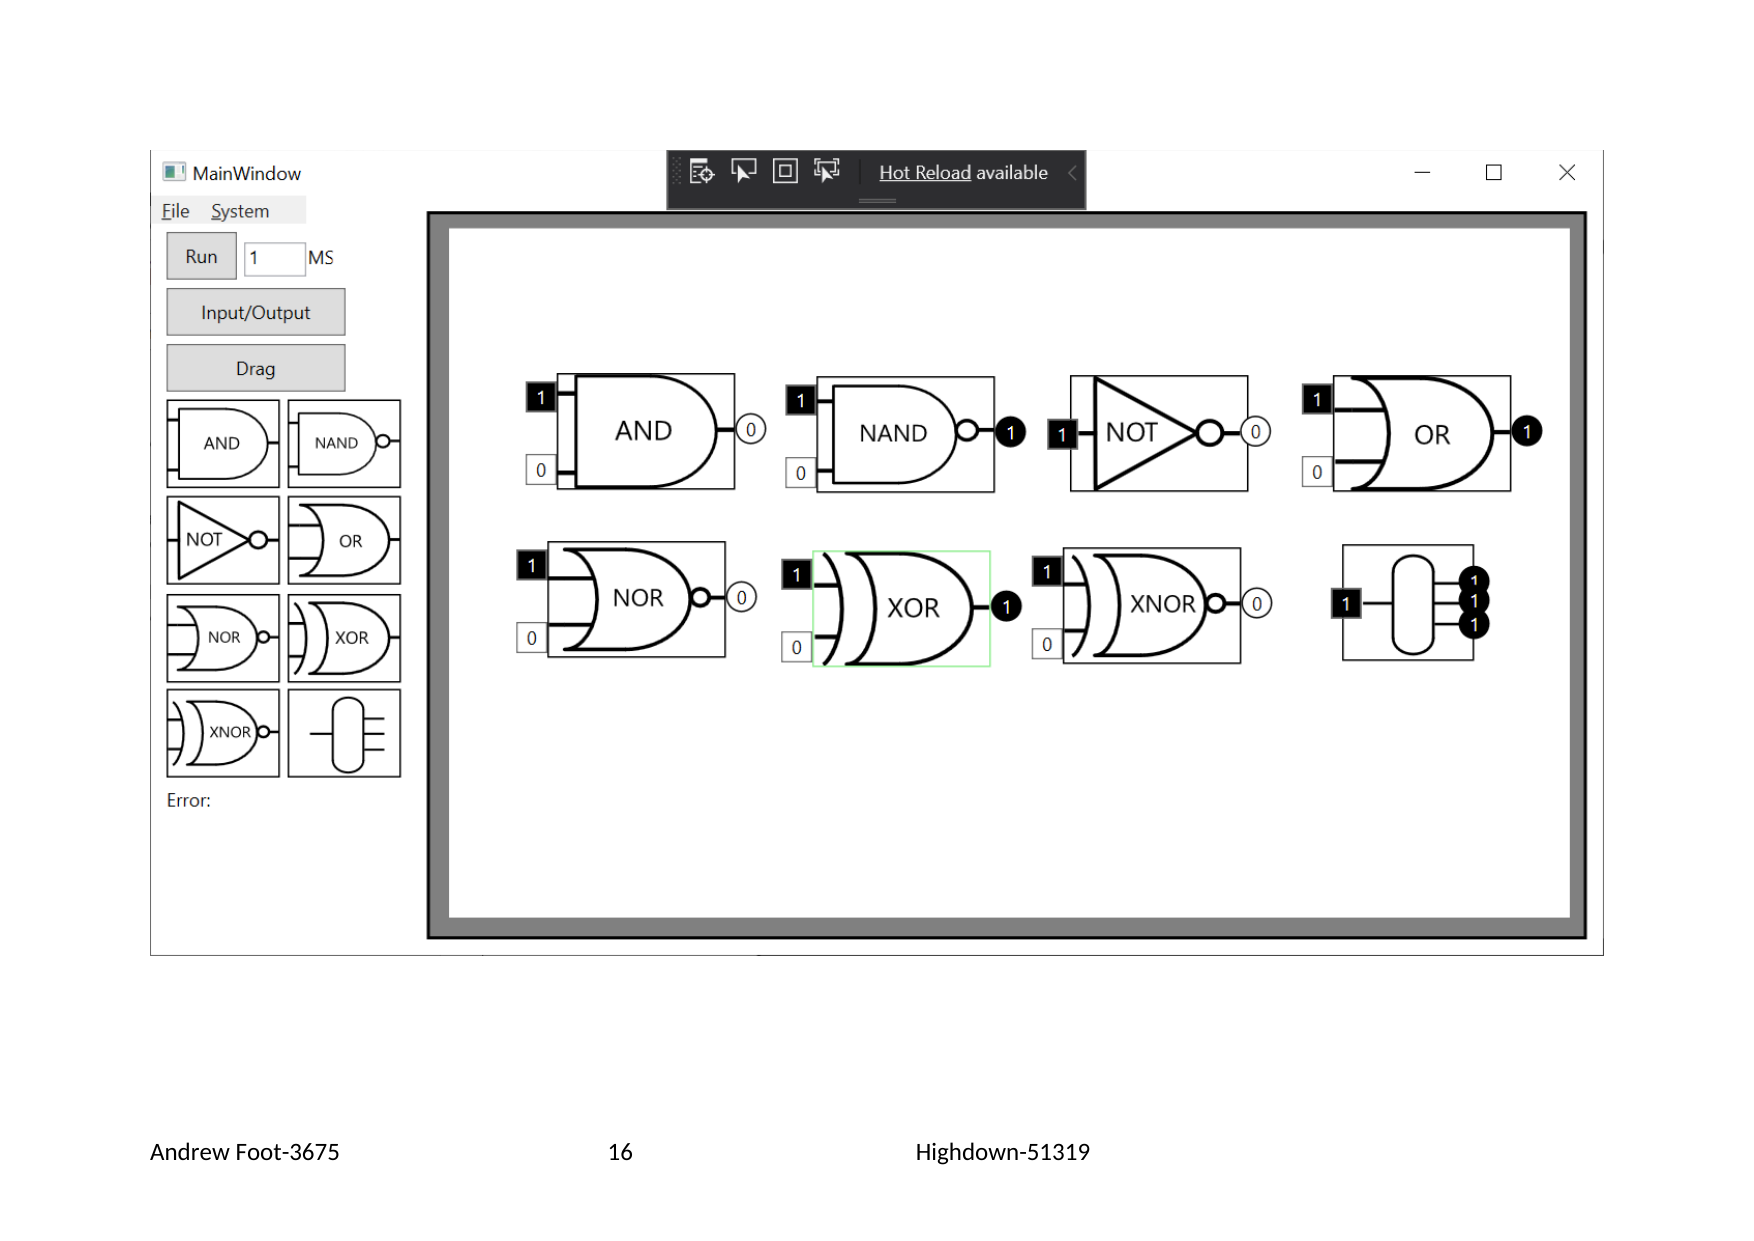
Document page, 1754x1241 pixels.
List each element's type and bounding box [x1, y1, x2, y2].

picture [150, 150, 1604, 956]
